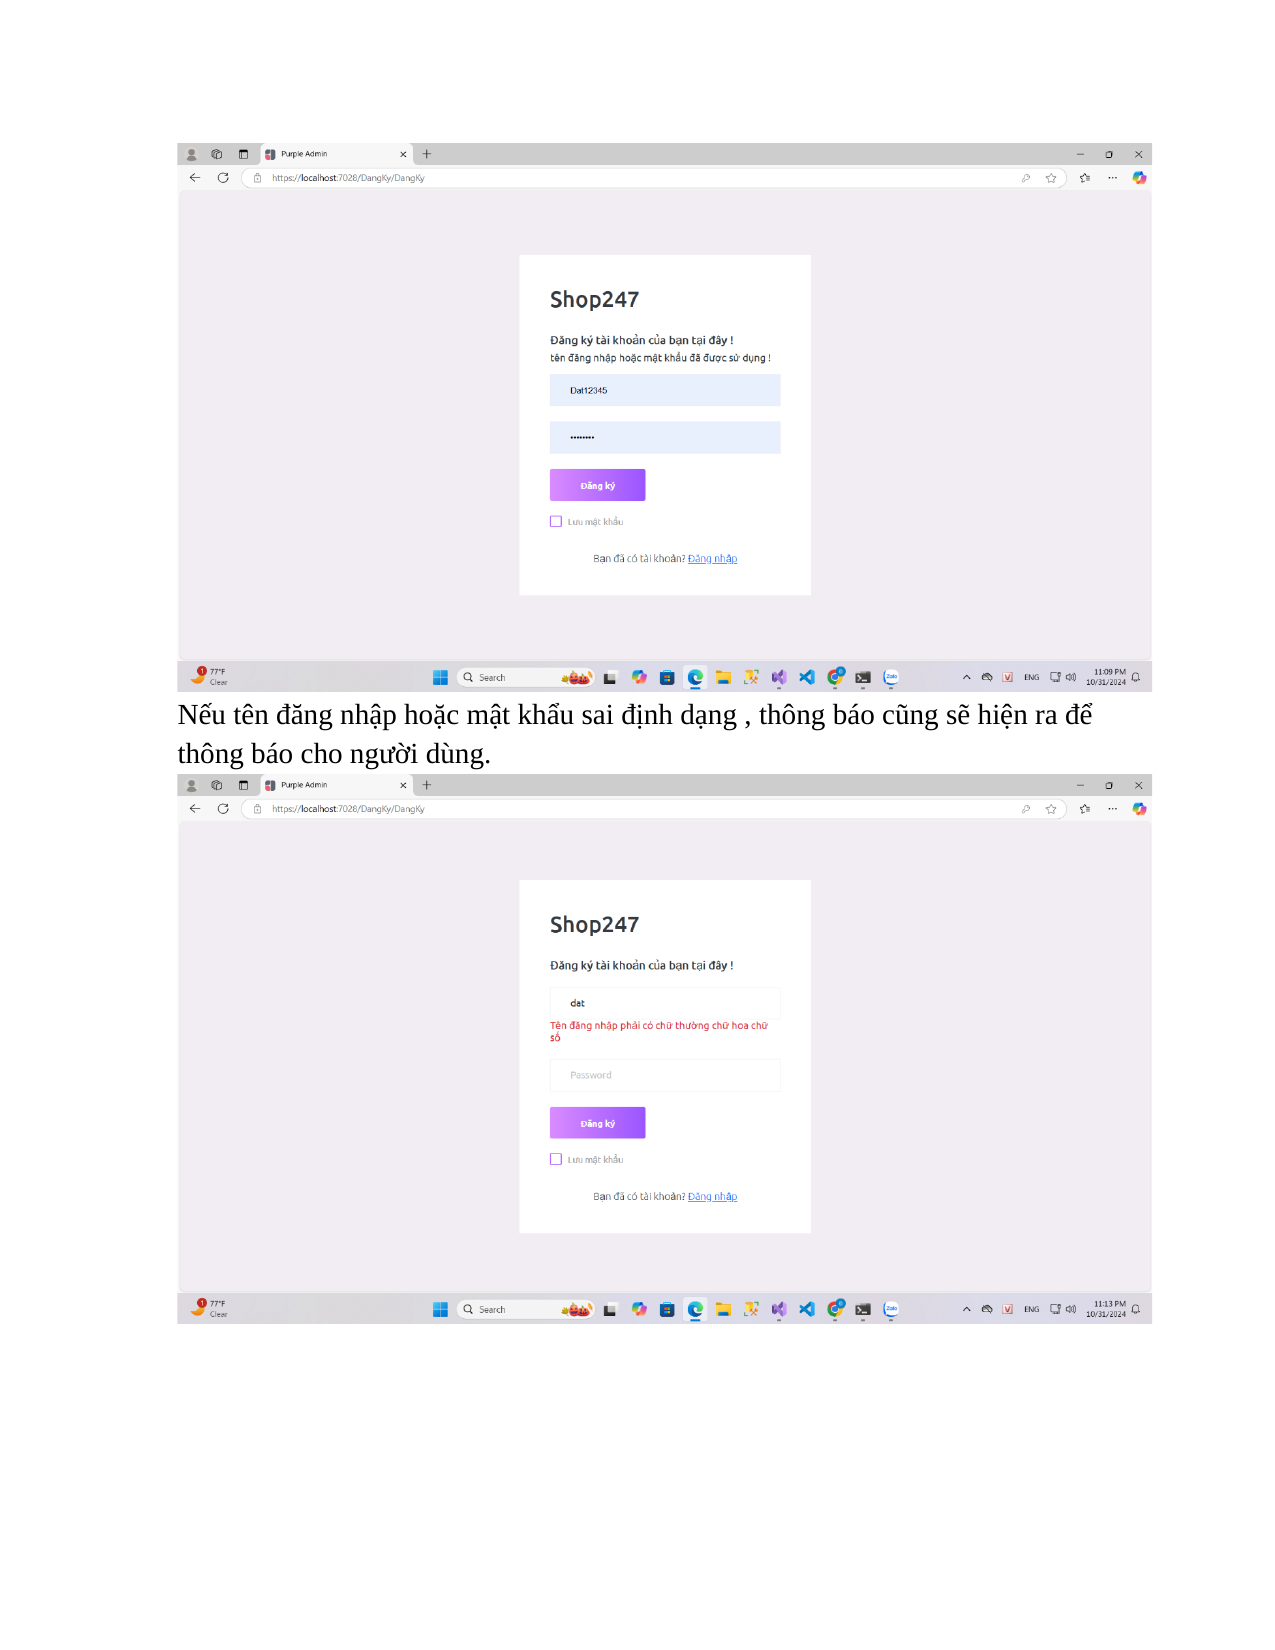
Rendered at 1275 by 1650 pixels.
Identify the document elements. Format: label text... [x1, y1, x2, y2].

text Nếu tên đăng nhập hoặc mật khẩu sai định dạng , thông báo cũng sẽ hiện ra để thông báo cho người dùng. [177, 697, 1157, 769]
picture [177, 143, 1153, 692]
picture [177, 774, 1153, 1324]
